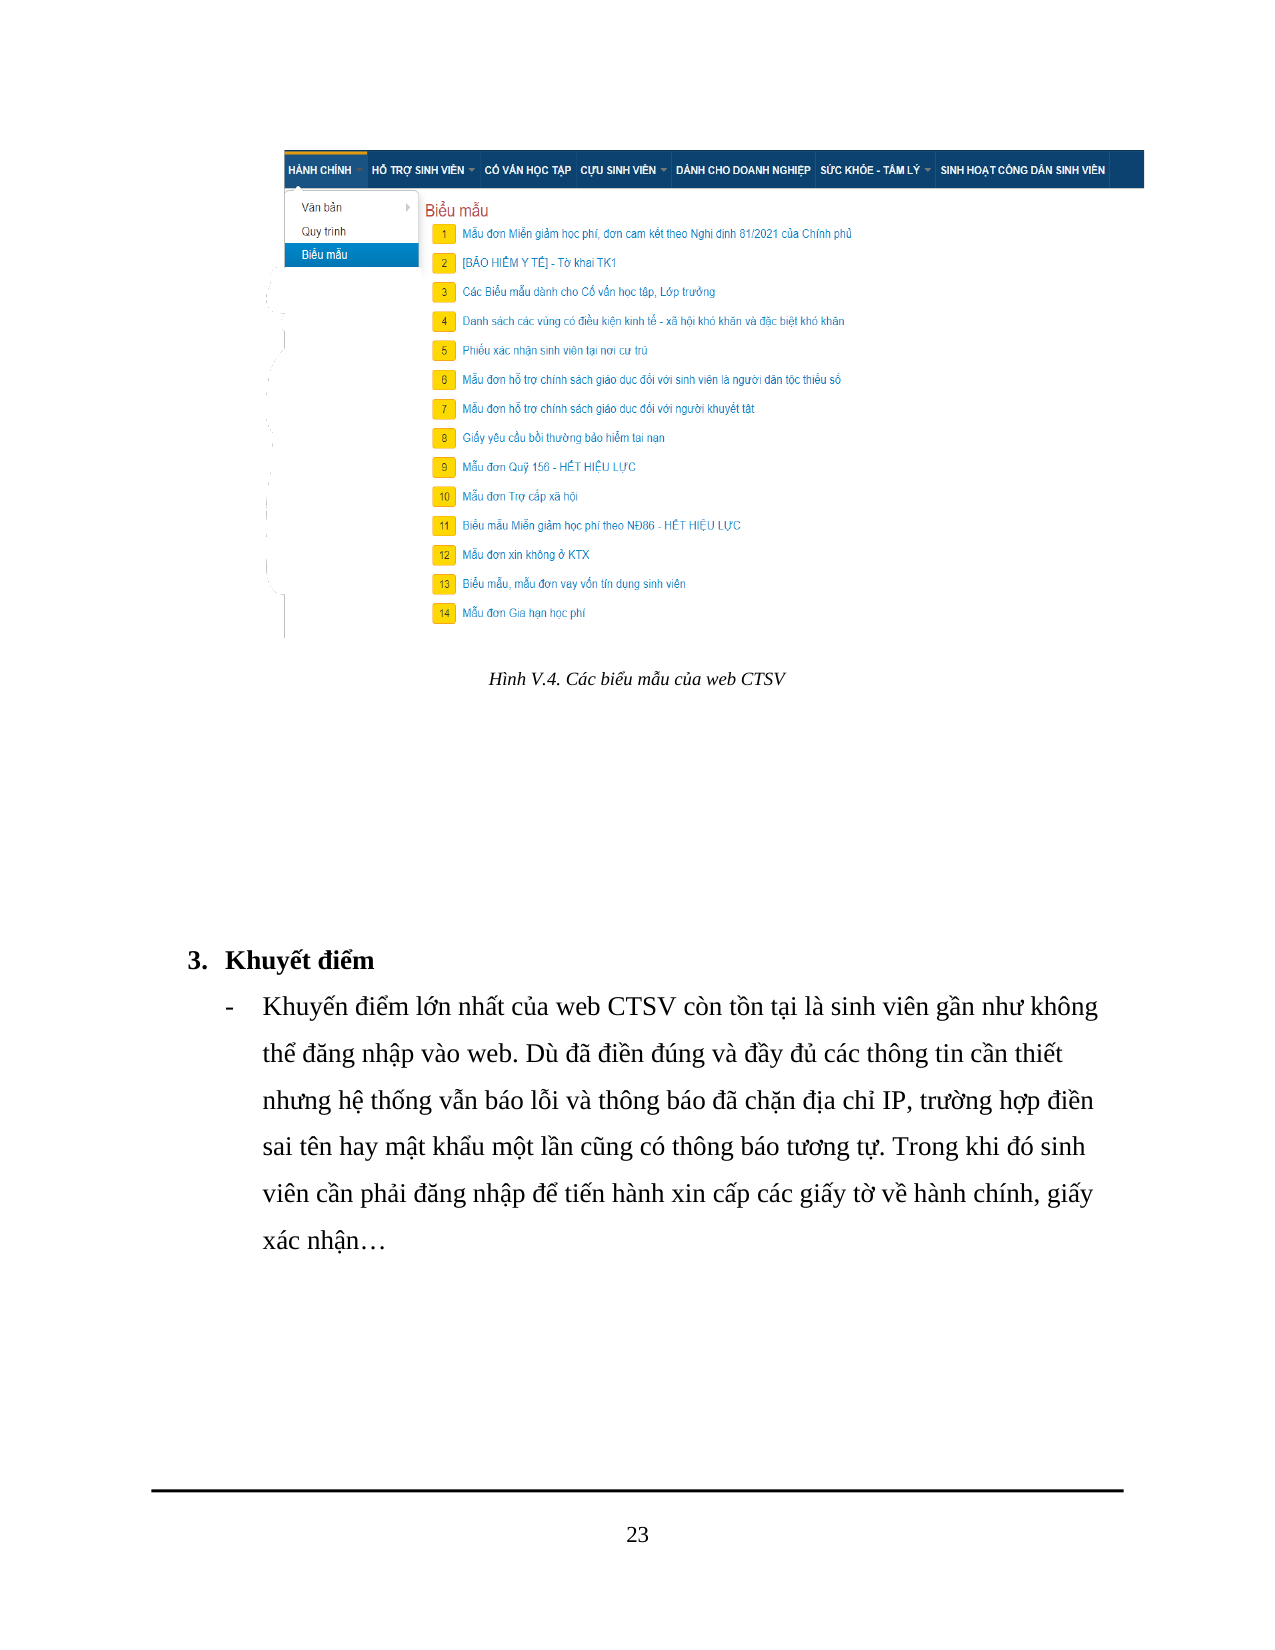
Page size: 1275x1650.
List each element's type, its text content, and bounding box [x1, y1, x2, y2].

picture [262, 150, 1145, 638]
list Khuyến điểm lớn nhất của web CTSV còn tồn tại là sinh viên gần như không thể đăng nhập vào web. Dù đã điền đúng và đầy đủ các thông tin cần thiết nhưng hệ thống vẫn báo lỗi và thông báo đã chặn địa chỉ IP, trường hợp điền sai tên hay mật khẩu một lần cũng có thông báo tương tự. Trong khi đó sinh viên cần phải đăng nhập để tiến hành xin cấp các giấy tờ về hành chính, giấy xác nhận… [225, 990, 1125, 1255]
text Hình V.4. Các biểu mẫu của web CTSV [150, 668, 1125, 689]
list Khuyết điểm [187, 944, 1125, 975]
